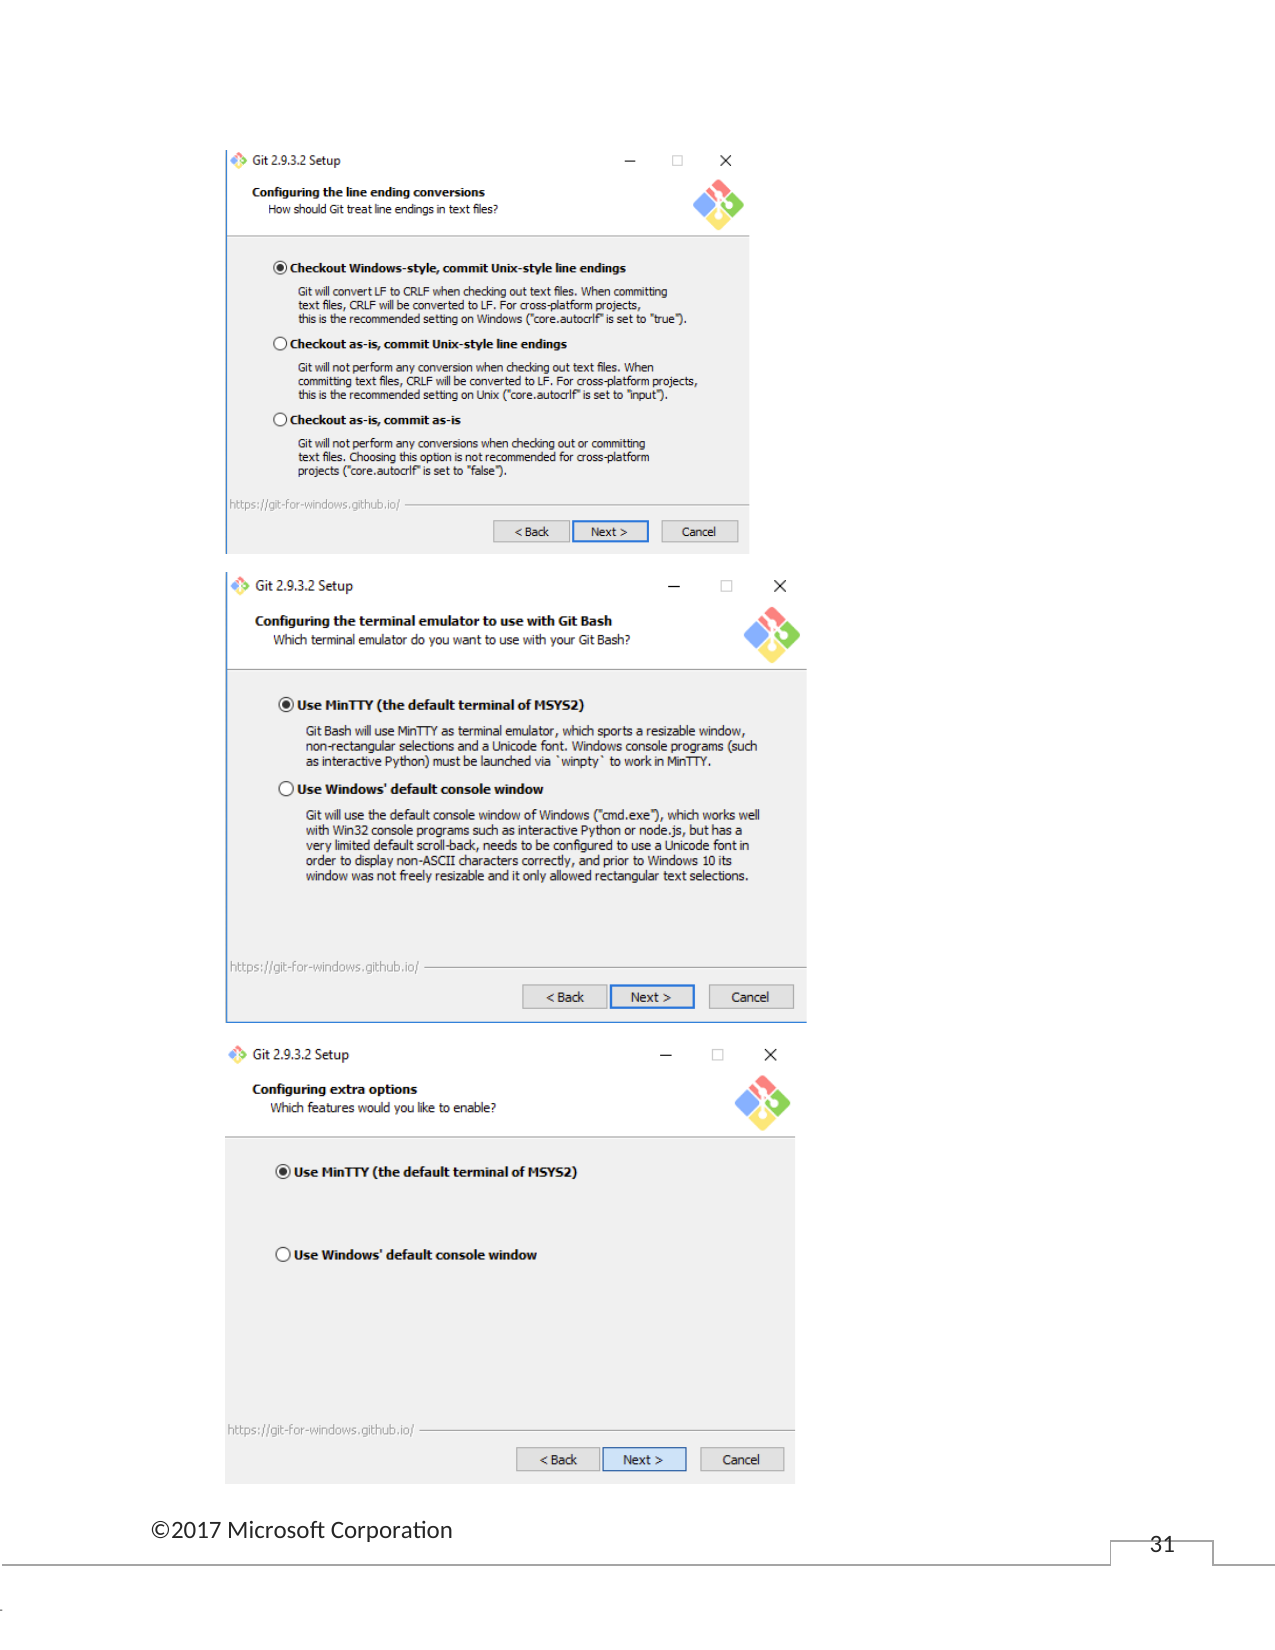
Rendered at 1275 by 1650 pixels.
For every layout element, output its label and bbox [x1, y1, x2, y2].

picture [225, 150, 750, 554]
picture [225, 1041, 796, 1484]
picture [225, 572, 807, 1023]
